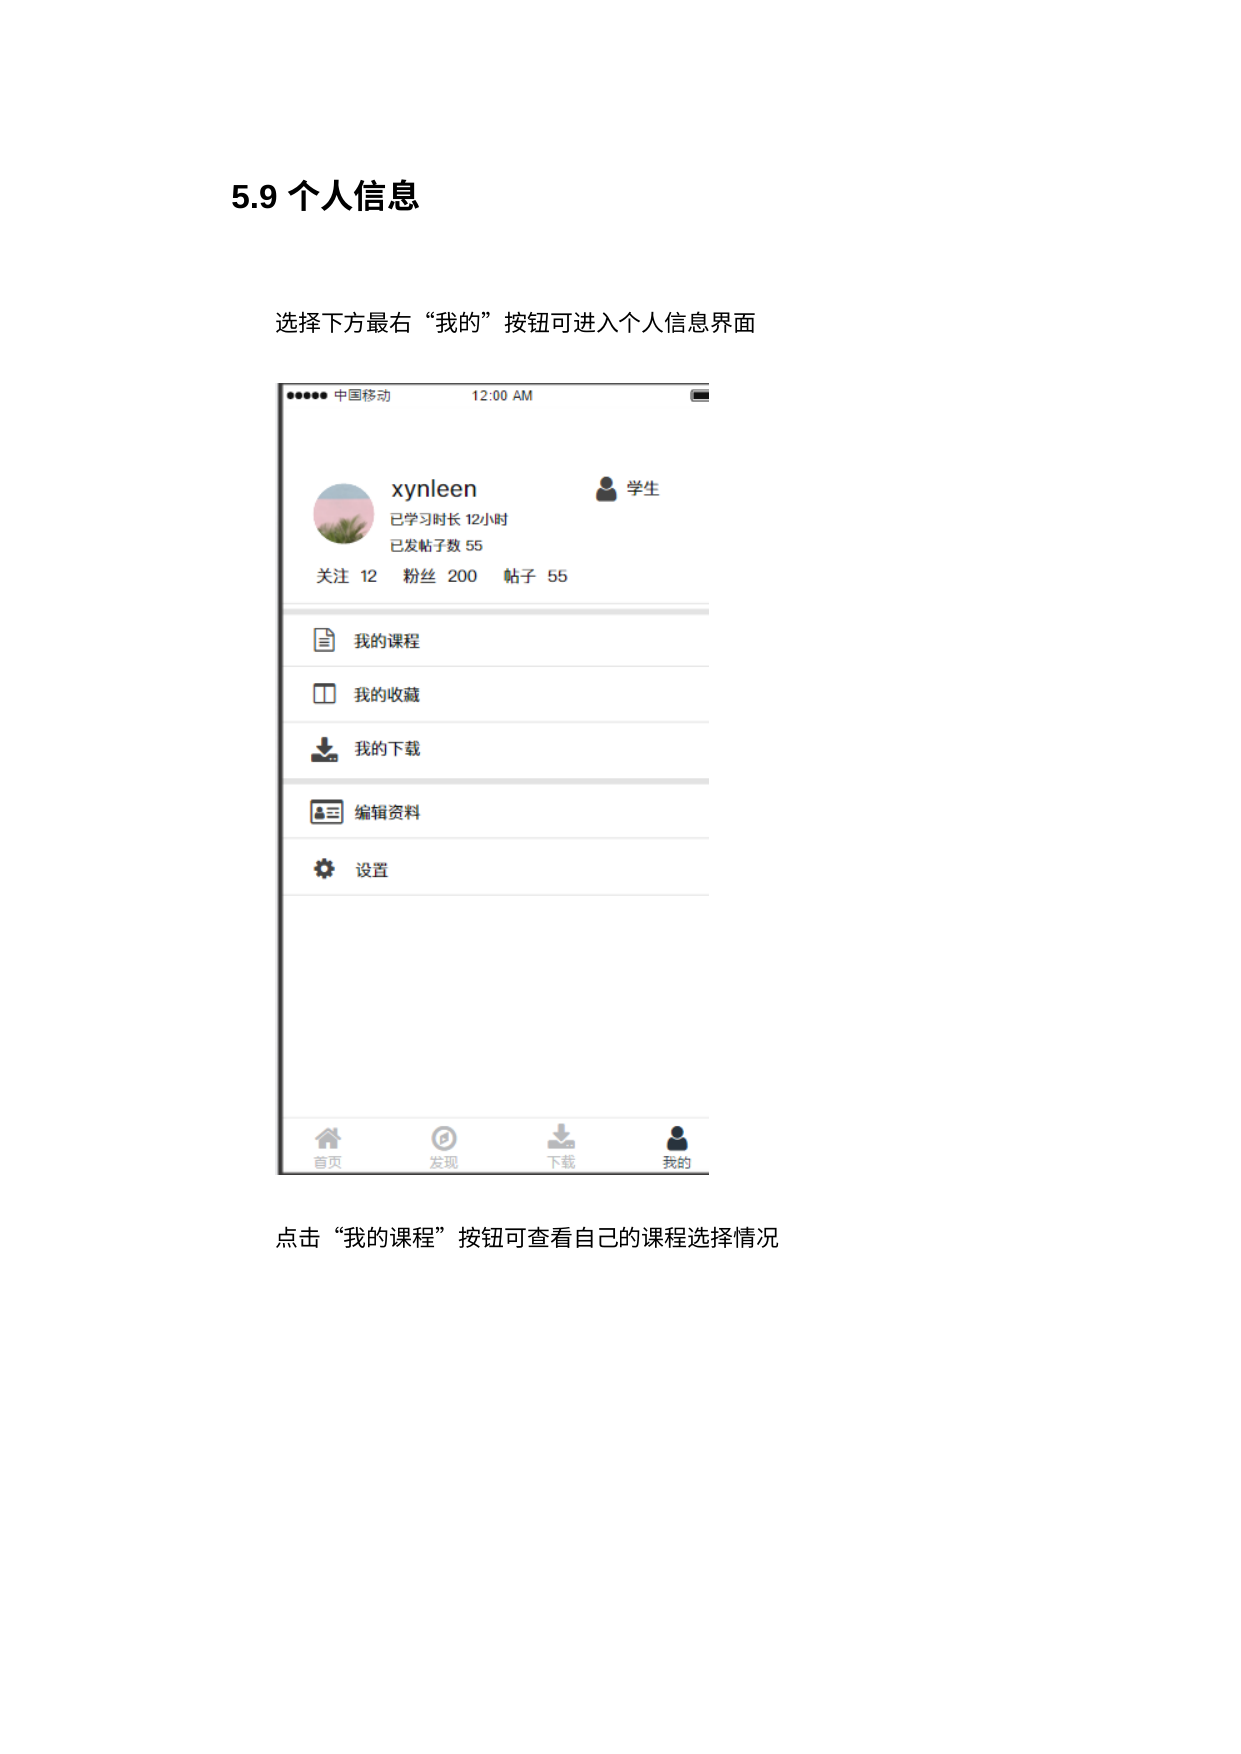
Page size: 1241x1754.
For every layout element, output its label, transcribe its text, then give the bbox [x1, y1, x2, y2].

subtitle 5.9 个人信息 [187, 162, 1053, 227]
text 选择下方最右“我的”按钮可进入个人信息界面 [231, 289, 1053, 354]
picture [275, 383, 709, 1175]
text 点击“我的课程”按钮可查看自己的课程选择情况 [231, 1204, 1053, 1269]
